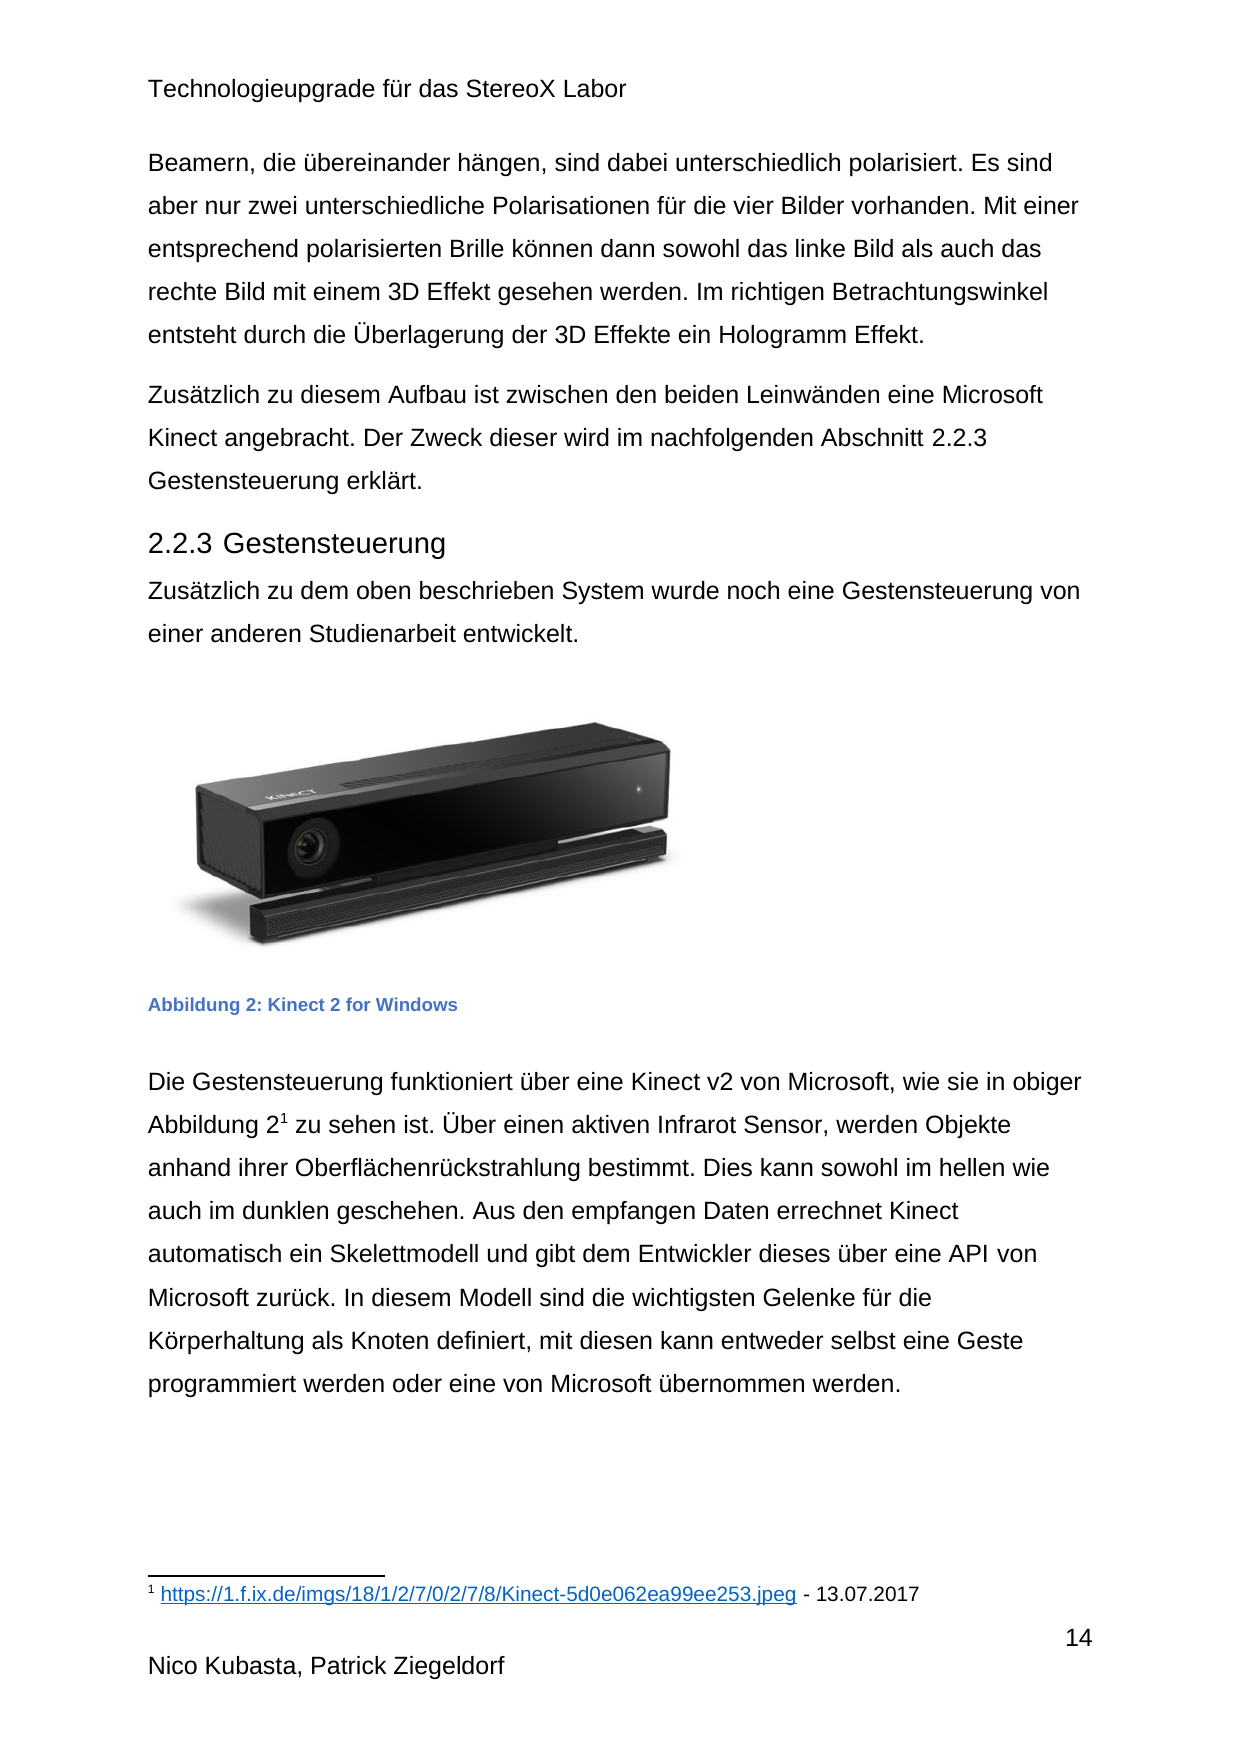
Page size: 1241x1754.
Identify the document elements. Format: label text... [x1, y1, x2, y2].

text Zusätzlich zu dem oben beschrieben System wurde noch eine Gestensteuerung von einer anderen Studienarbeit entwickelt. [148, 576, 1092, 648]
text Zusätzlich zu diesem Aufbau ist zwischen den beiden Leinwänden eine Microsoft Kinect angebracht. Der Zweck dieser wird im nachfolgenden Abschnitt 2.2.3 Gestensteuerung erklärt. [148, 380, 1092, 495]
picture [147, 679, 703, 992]
text Die Gestensteuerung funktioniert über eine Kinect v2 von Microsoft, wie sie in obiger Abbildung 2 zu sehen ist. Über einen aktiven Infrarot Sensor, werden Objekte anhand ihrer Oberflächenrückstrahlung bestimmt. Dies kann sowohl im hellen wie auch im dunklen geschehen. Aus den empfangen Daten errechnet Kinect automatisch ein Skelettmodell und gibt dem Entwickler dieses über eine API von Microsoft zurück. In diesem Modell sind die wichtigsten Gelenke für die Körperhaltung als Knoten definiert, mit diesen kann entweder selbst eine Geste programmiert werden oder eine von Microsoft übernommen werden. [148, 1067, 1092, 1397]
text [148, 148, 1092, 349]
subtitle Gestensteuerung [148, 526, 1092, 559]
